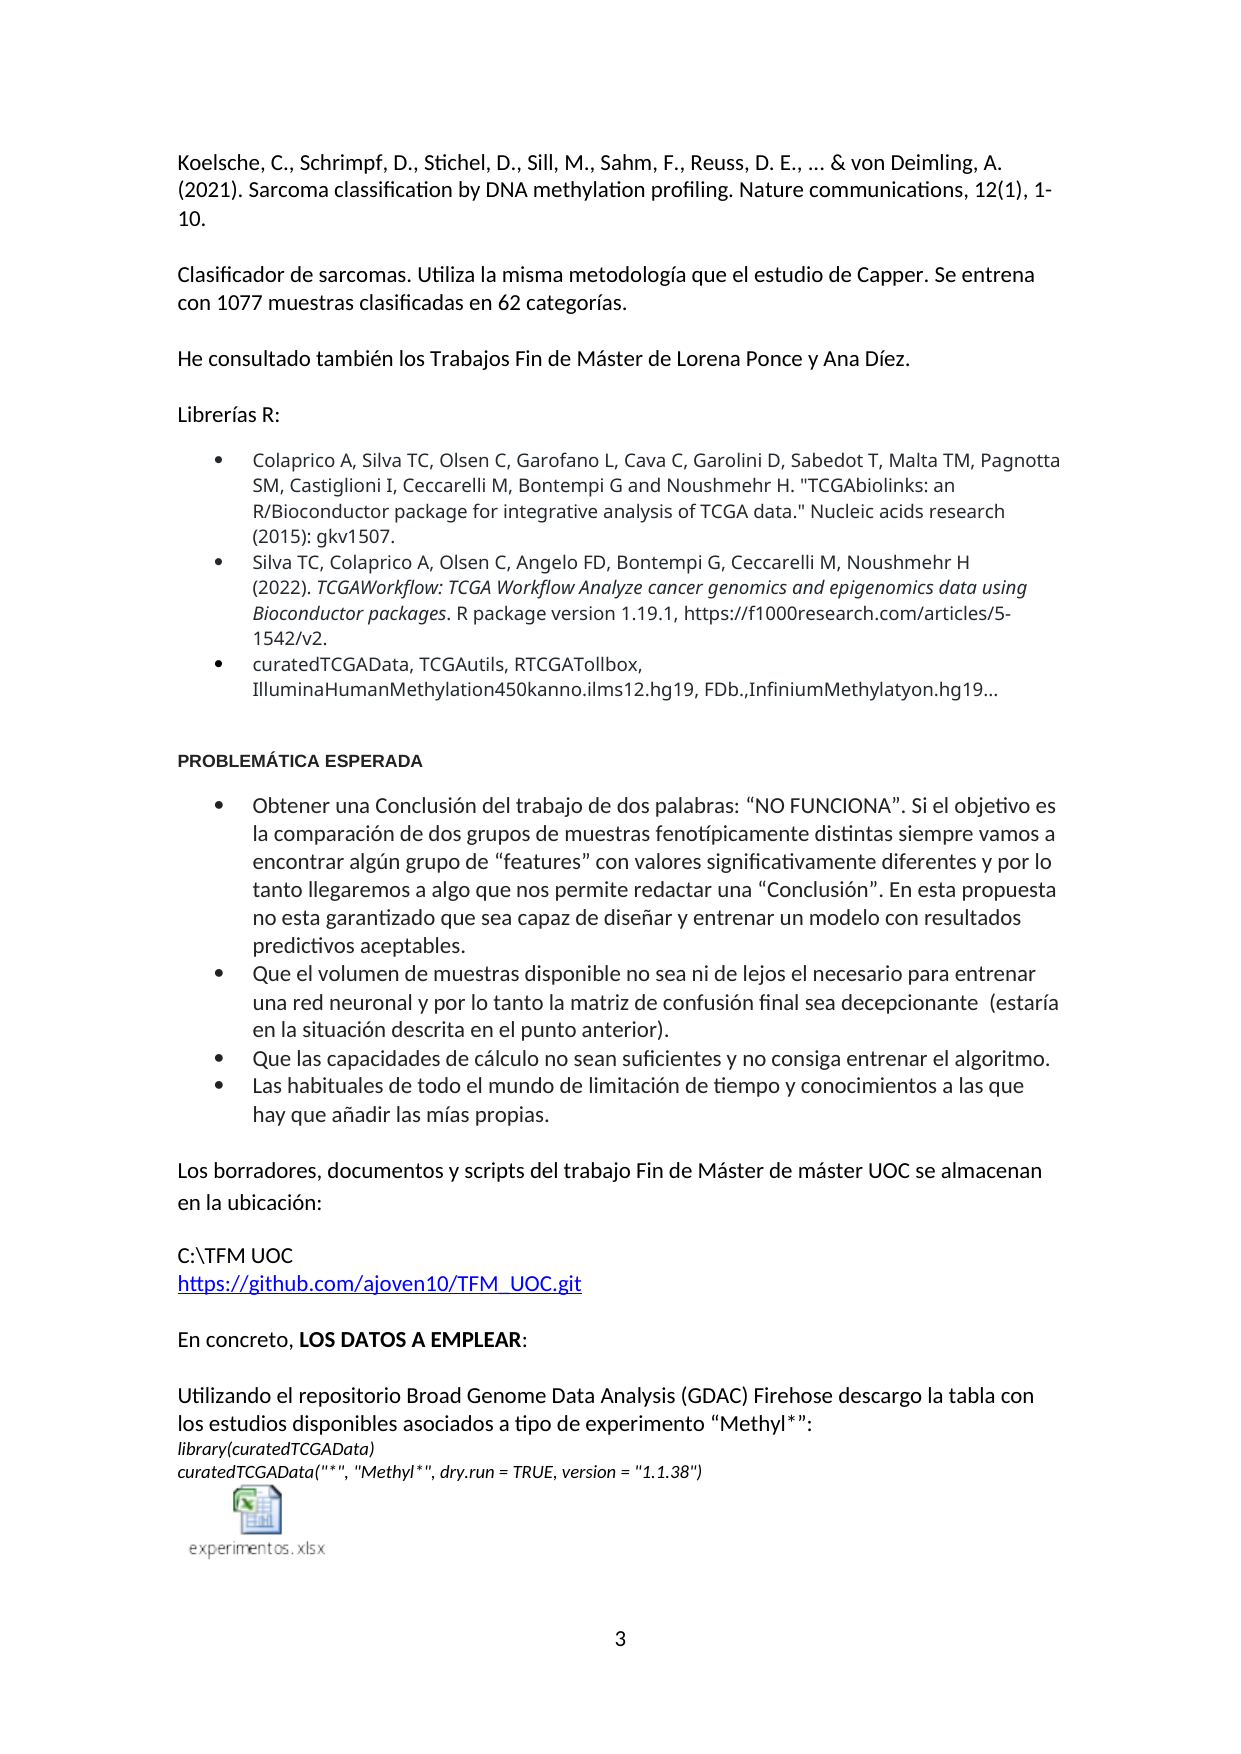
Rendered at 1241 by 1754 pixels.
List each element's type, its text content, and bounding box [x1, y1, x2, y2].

text curatedTCGAData("*", "Methyl*", dry.run = TRUE, version = "1.1.38") [177, 1460, 1063, 1483]
text https://github.com/ajoven10/TFM_UOC.git [177, 1269, 1063, 1297]
list Obtener una Conclusión del trabajo de dos palabras: “NO FUNCIONA”. Si el objetivo es la comparación de dos grupos de muestras fenotípicamente distintas siempre vamos a encontrar algún grupo de “features” con valores significativamente diferentes y por lo tanto llegaremos a algo que nos permite redactar una “Conclusión”. En esta propuesta no esta garantizado que sea capaz de diseñar y entrenar un modelo con resultados predictivos aceptables. [215, 791, 1063, 959]
text C:\TFM UOC [177, 1241, 1063, 1269]
text En concreto, LOS DATOS A EMPLEAR: [177, 1325, 1063, 1353]
text Los borradores, documentos y scripts del trabajo Fin de Máster de máster UOC se almacenan en la ubicación: [177, 1156, 1063, 1216]
text Koelsche, C., Schrimpf, D., Stichel, D., Sill, M., Sahm, F., Reuss, D. E., ... & von Deimling, A. (2021). Sarcoma classification by DNA methylation profiling. Nature communications, 12(1), 1-10. [177, 148, 1063, 232]
list Que las capacidades de cálculo no sean suficientes y no consiga entrenar el algoritmo. [215, 1044, 1063, 1072]
list Silva TC, Colaprico A, Olsen C, Angelo FD, Bontempi G, Ceccarelli M, Noushmehr H (2022). TCGAWorkflow: TCGA Workflow Analyze cancer genomics and epigenomics data using Bioconductor packages. R package version 1.19.1, https://f1000research.com/articles/5-1542/v2. [215, 549, 1063, 651]
text library(curatedTCGAData) [177, 1437, 1063, 1460]
text Librerías R: [177, 400, 1063, 428]
list Las habituales de todo el mundo de limitación de tiempo y conocimientos a las que hay que añadir las mías propias. [215, 1072, 1063, 1128]
text Clasificador de sarcomas. Utiliza la misma metodología que el estudio de Capper. Se entrena con 1077 muestras clasificadas en 62 categorías. [177, 260, 1063, 316]
list Colaprico A, Silva TC, Olsen C, Garofano L, Cava C, Garolini D, Sabedot T, Malta TM, Pagnotta SM, Castiglioni I, Ceccarelli M, Bontempi G and Noushmehr H. "TCGAbiolinks: an R/Bioconductor package for integrative analysis of TCGA data." Nucleic acids research (2015): gkv1507. [215, 447, 1063, 549]
list Que el volumen de muestras disponible no sea ni de lejos el necesario para entrenar una red neuronal y por lo tanto la matriz de confusión final sea decepcionante (estaría en la situación descrita en el punto anterior). [215, 959, 1063, 1044]
text He consultado también los Trabajos Fin de Máster de Lorena Ponce y Ana Díez. [177, 344, 1063, 372]
list curatedTCGAData, TCGAutils, RTCGATollbox, IlluminaHumanMethylation450kanno.ilms12.hg19, FDb.,InfiniumMethylatyon.hg19... [215, 651, 1063, 702]
text Utilizando el repositorio Broad Genome Data Analysis (GDAC) Firehose descargo la tabla con los estudios disponibles asociados a tipo de experimento “Methyl*”: [177, 1381, 1063, 1437]
text PROBLEMÁTICA ESPERADA [177, 751, 1063, 771]
